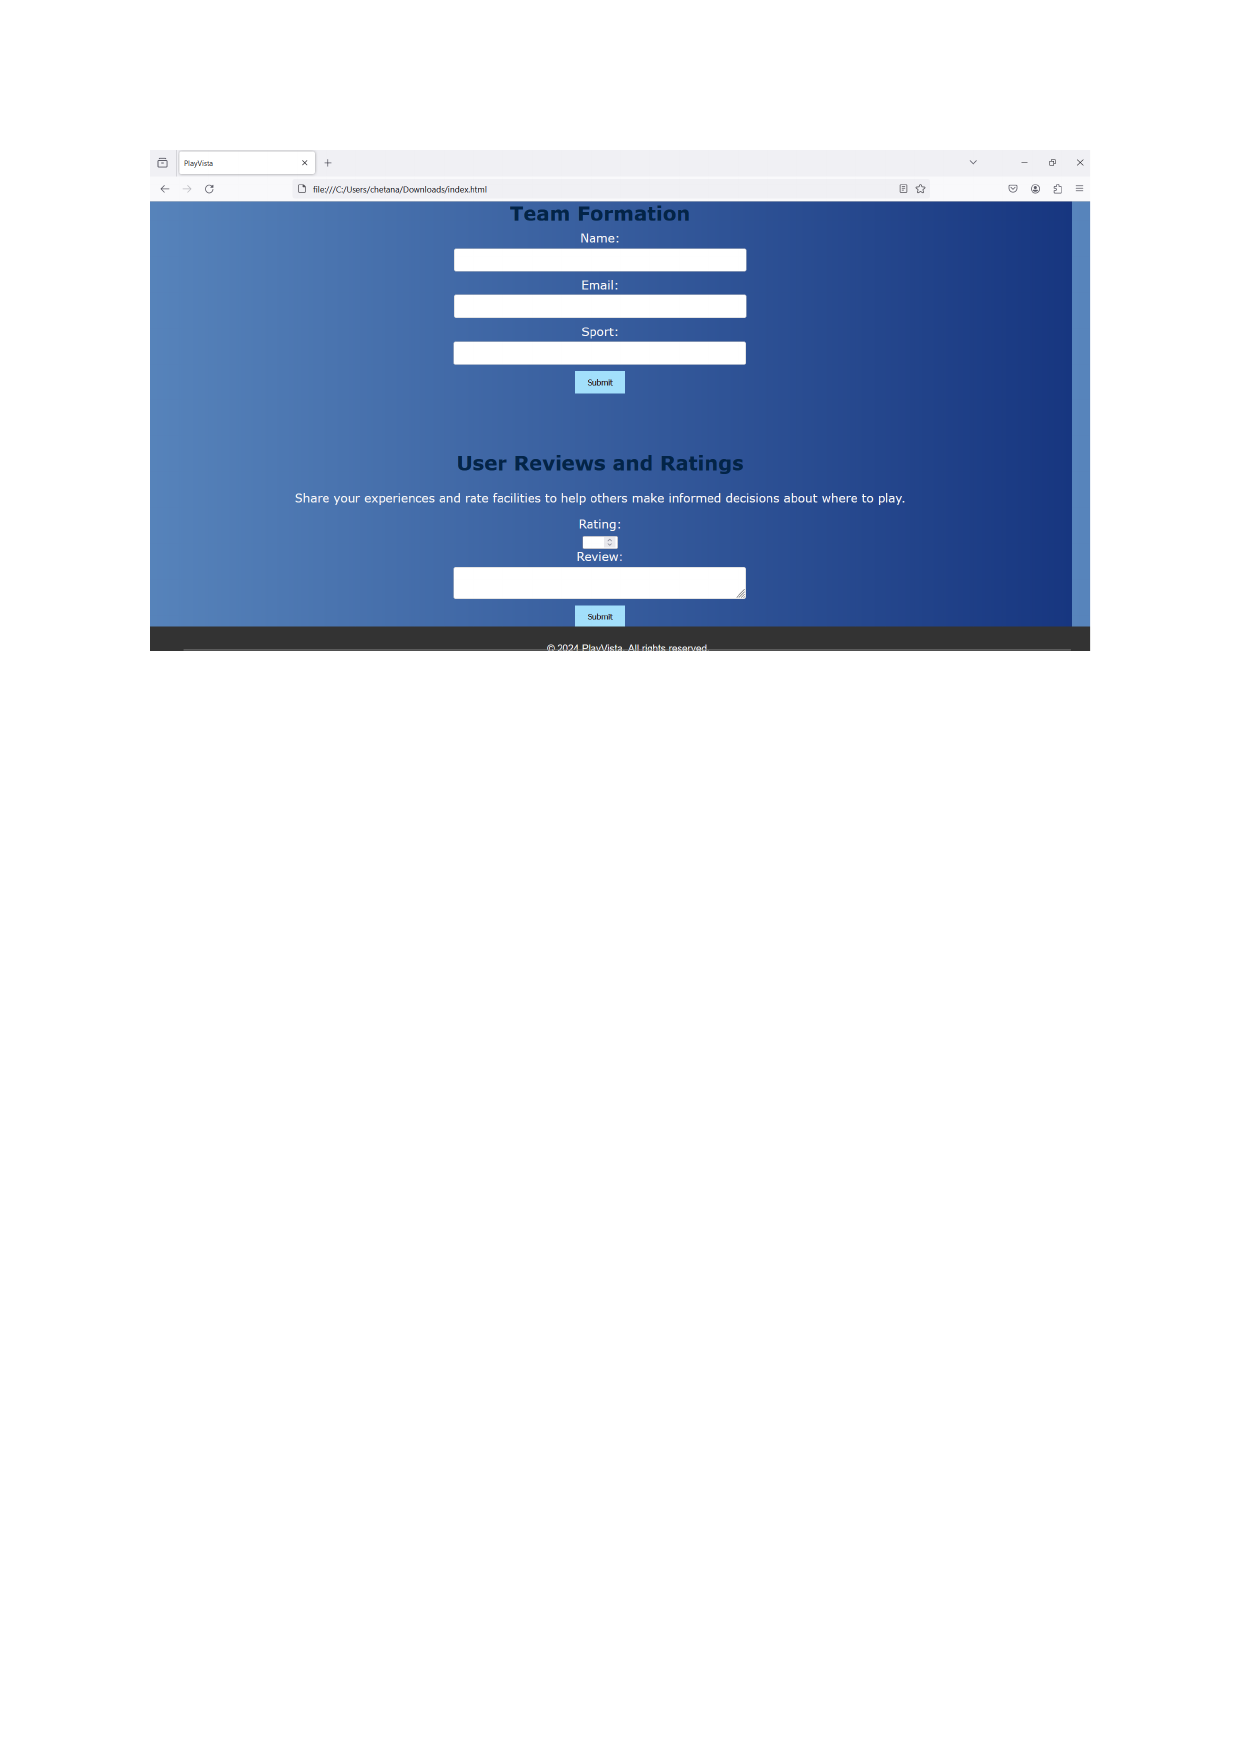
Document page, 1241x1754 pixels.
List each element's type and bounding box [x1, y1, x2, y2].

picture [150, 150, 1091, 651]
